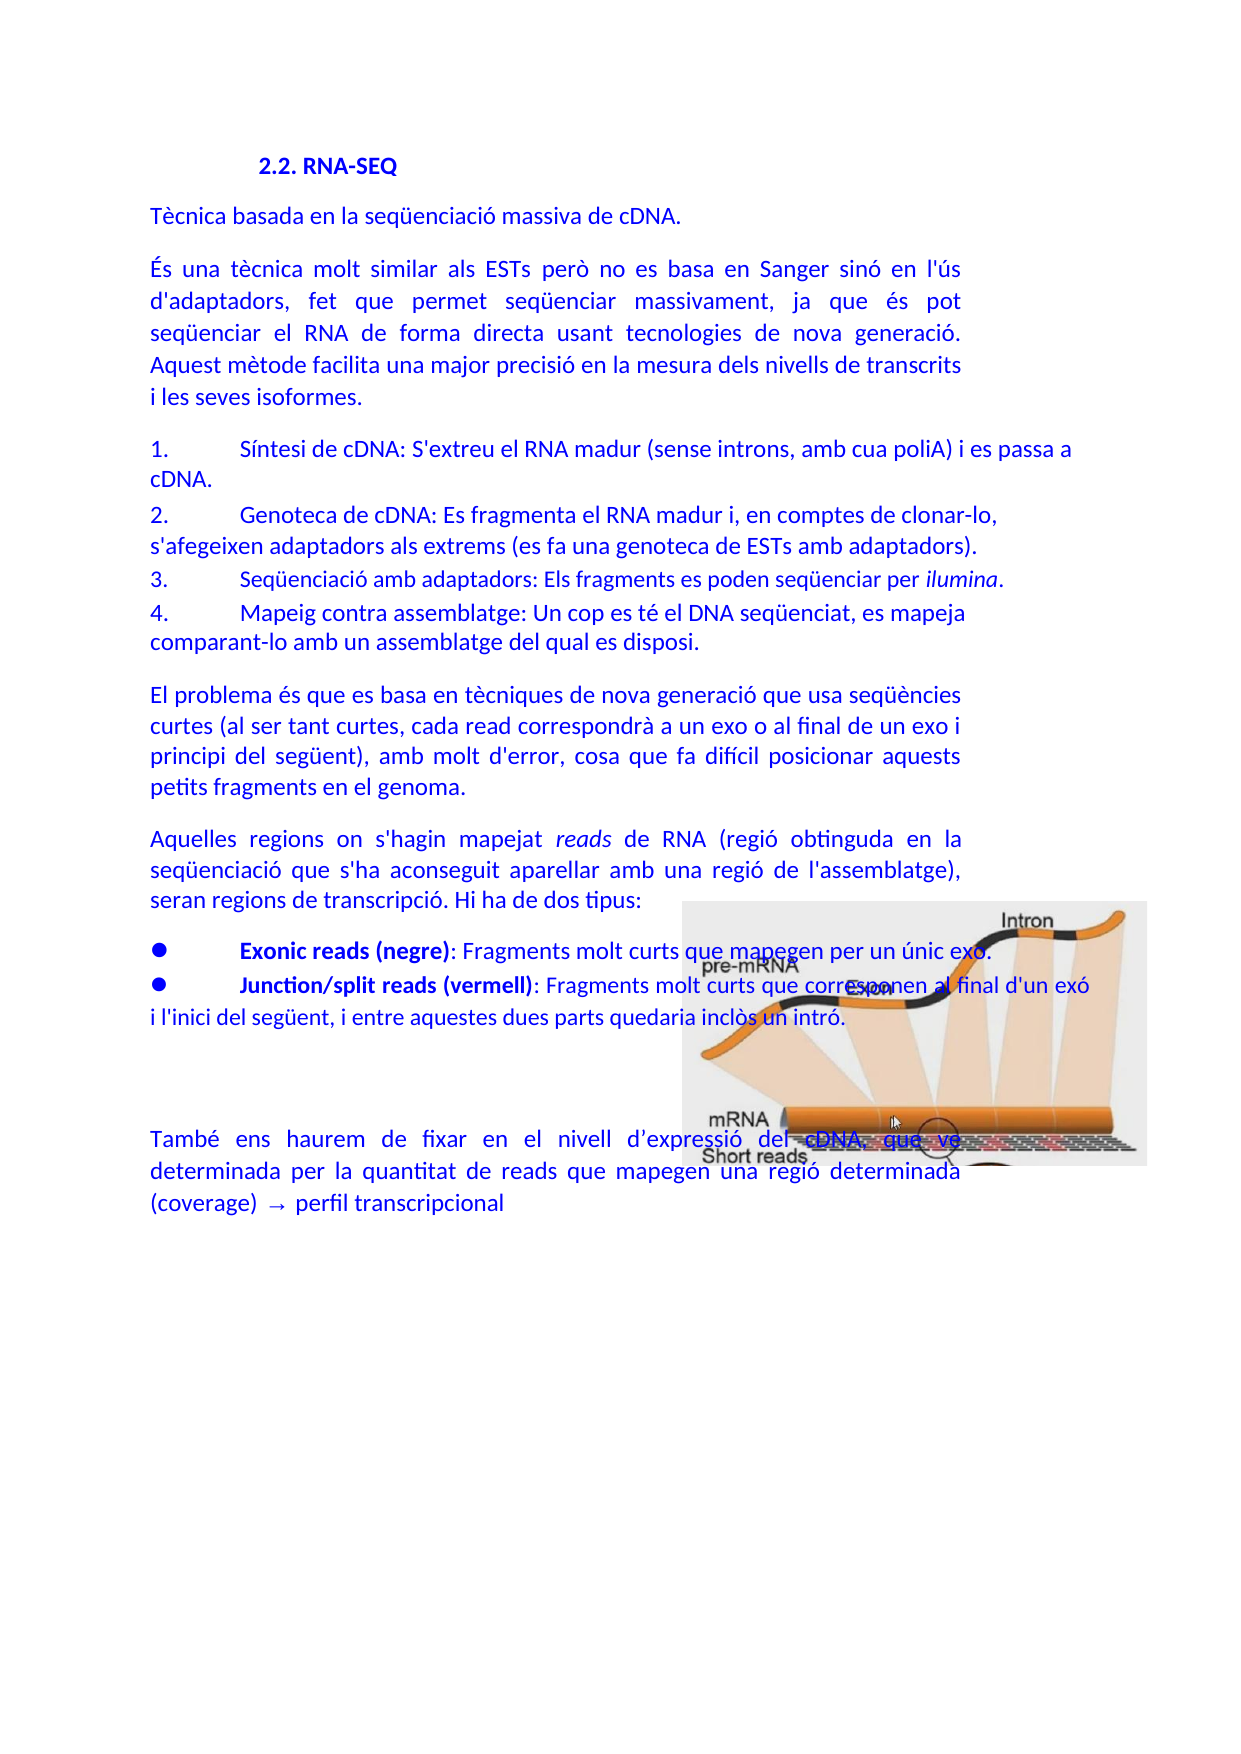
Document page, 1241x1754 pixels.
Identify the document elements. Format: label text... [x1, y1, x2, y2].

list Seqüenciació amb adaptadors: Els fragments es poden seqüenciar per ilumina. [150, 564, 1090, 593]
picture [682, 901, 1148, 1166]
list Junction/split reads (vermell): Fragments molt curts que corresponen al final d'un exó i l'inici del següent, i entre aquestes dues parts quedaria inclòs un intró. [150, 971, 1090, 1031]
list Síntesi de cDNA: S'extreu el RNA madur (sense introns, amb cua poliA) i es passa a cDNA. [150, 434, 1090, 494]
text És una tècnica molt similar als ESTs però no es basa en Sanger sinó en l'ús d'adaptadors, fet que permet seqüenciar massivament, ja que és pot seqüenciar el RNA de forma directa usant tecnologies de nova generació. Aquest mètode facilita una major precisió en la mesura dels nivells de transcrits i les seves isoformes. [150, 253, 962, 412]
text Tècnica basada en la seqüenciació massiva de cDNA. [150, 200, 1090, 231]
list Genoteca de cDNA: Es fragmenta el RNA madur i, en comptes de clonar-lo, s'afegeixen adaptadors als extrems (es fa una genoteca de ESTs amb adaptadors). [150, 499, 1090, 561]
list Mapeig contra assemblatge: Un cop es té el DNA seqüenciat, es mapeja comparant-lo amb un assemblatge del qual es disposi. [150, 599, 1090, 657]
text Aquelles regions on s'hagin mapejat reads de RNA (regió obtinguda en la seqüenciació que s'ha aconseguit aparellar amb una regió de l'assemblatge), seran regions de transcripció. Hi ha de dos tipus: [150, 823, 962, 915]
text 2.2. RNA-SEQ [258, 151, 1090, 181]
text També ens haurem de fixar en el nivell d’expressió del cDNA, que ve determinada per la quantitat de reads que mapegen una regió determinada (coverage) → perfil transcripcional [150, 1123, 962, 1218]
list Exonic reads (negre): Fragments molt curts que mapegen per un únic exo. [150, 937, 1090, 965]
text El problema és que es basa en tècniques de nova generació que usa seqüències curtes (al ser tant curtes, cada read correspondrà a un exo o al final de un exo i principi del següent), amb molt d'error, cosa que fa difícil posicionar aquests petits fragments en el genoma. [150, 679, 962, 801]
